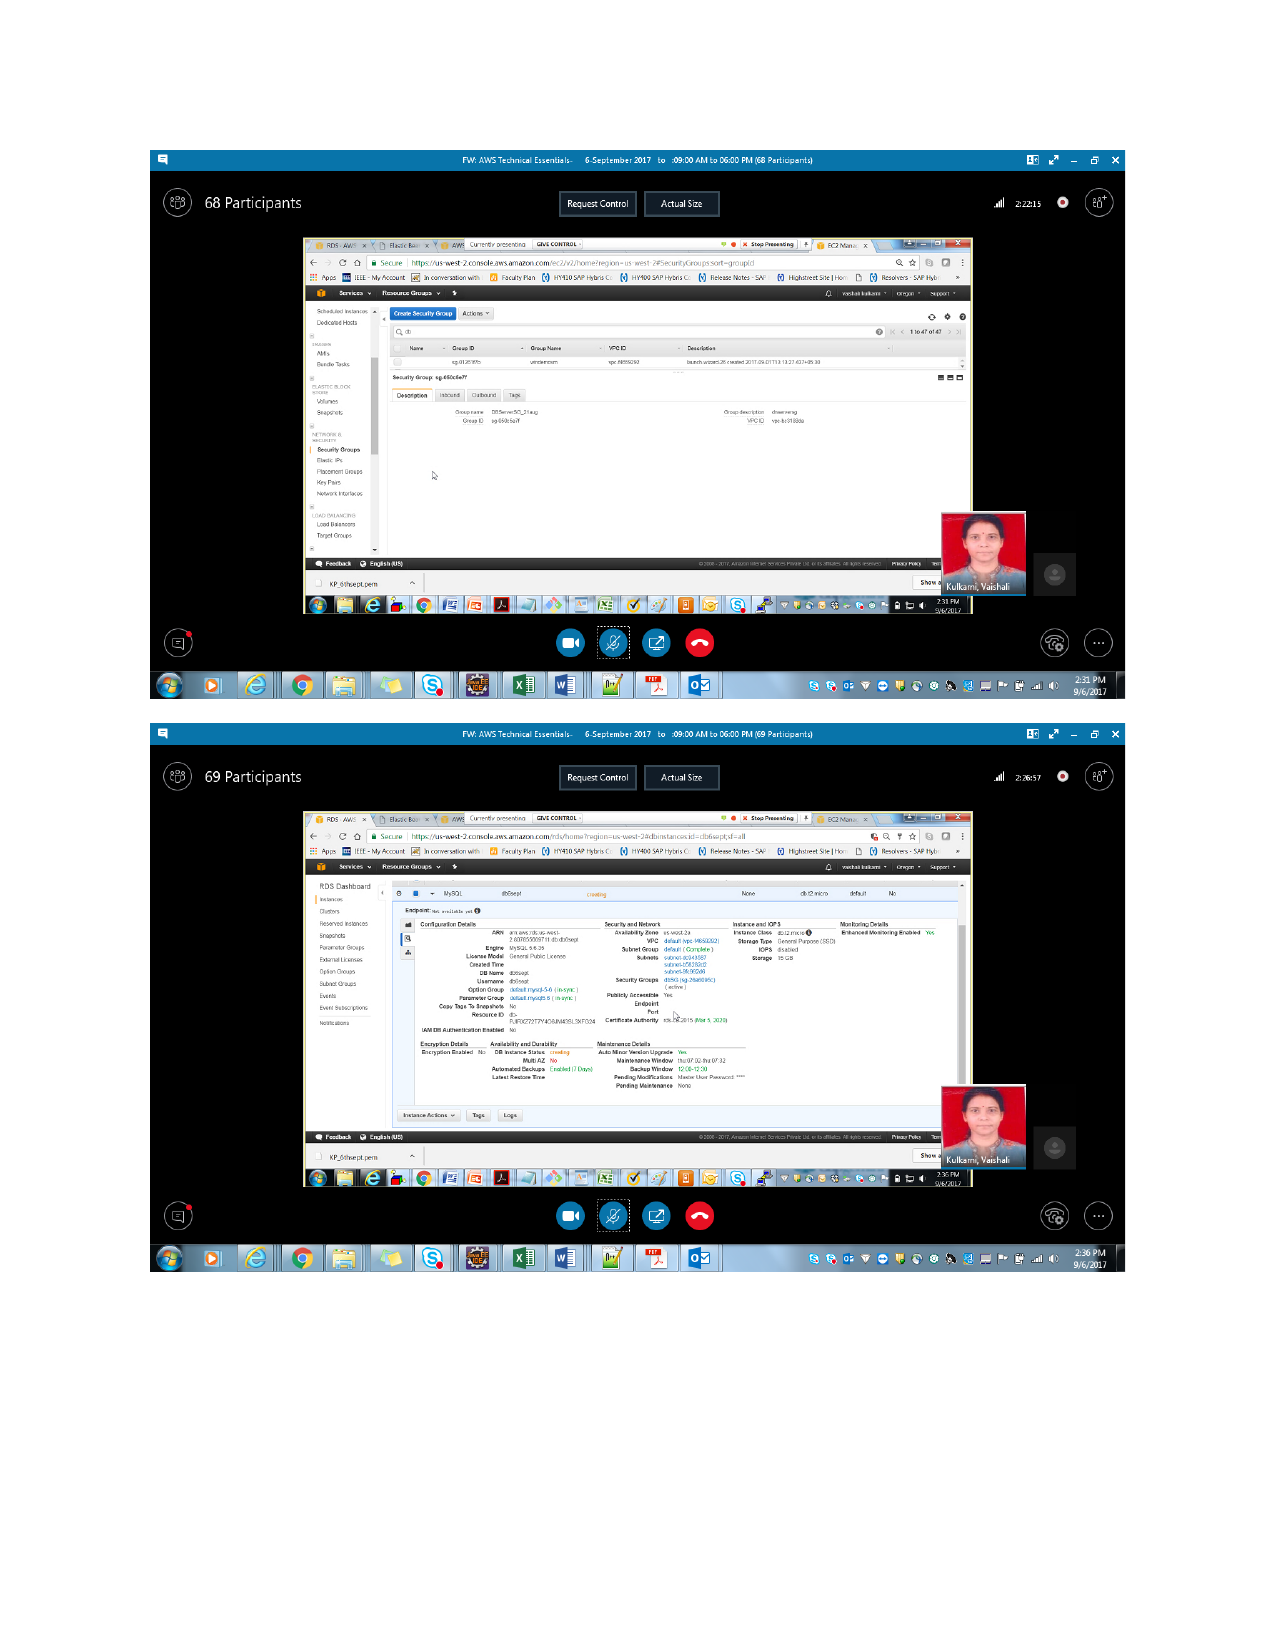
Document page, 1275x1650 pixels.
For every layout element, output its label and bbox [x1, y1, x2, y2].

picture [159, 155, 167, 163]
picture [150, 172, 1125, 699]
picture [159, 729, 167, 737]
picture [150, 746, 1125, 1272]
